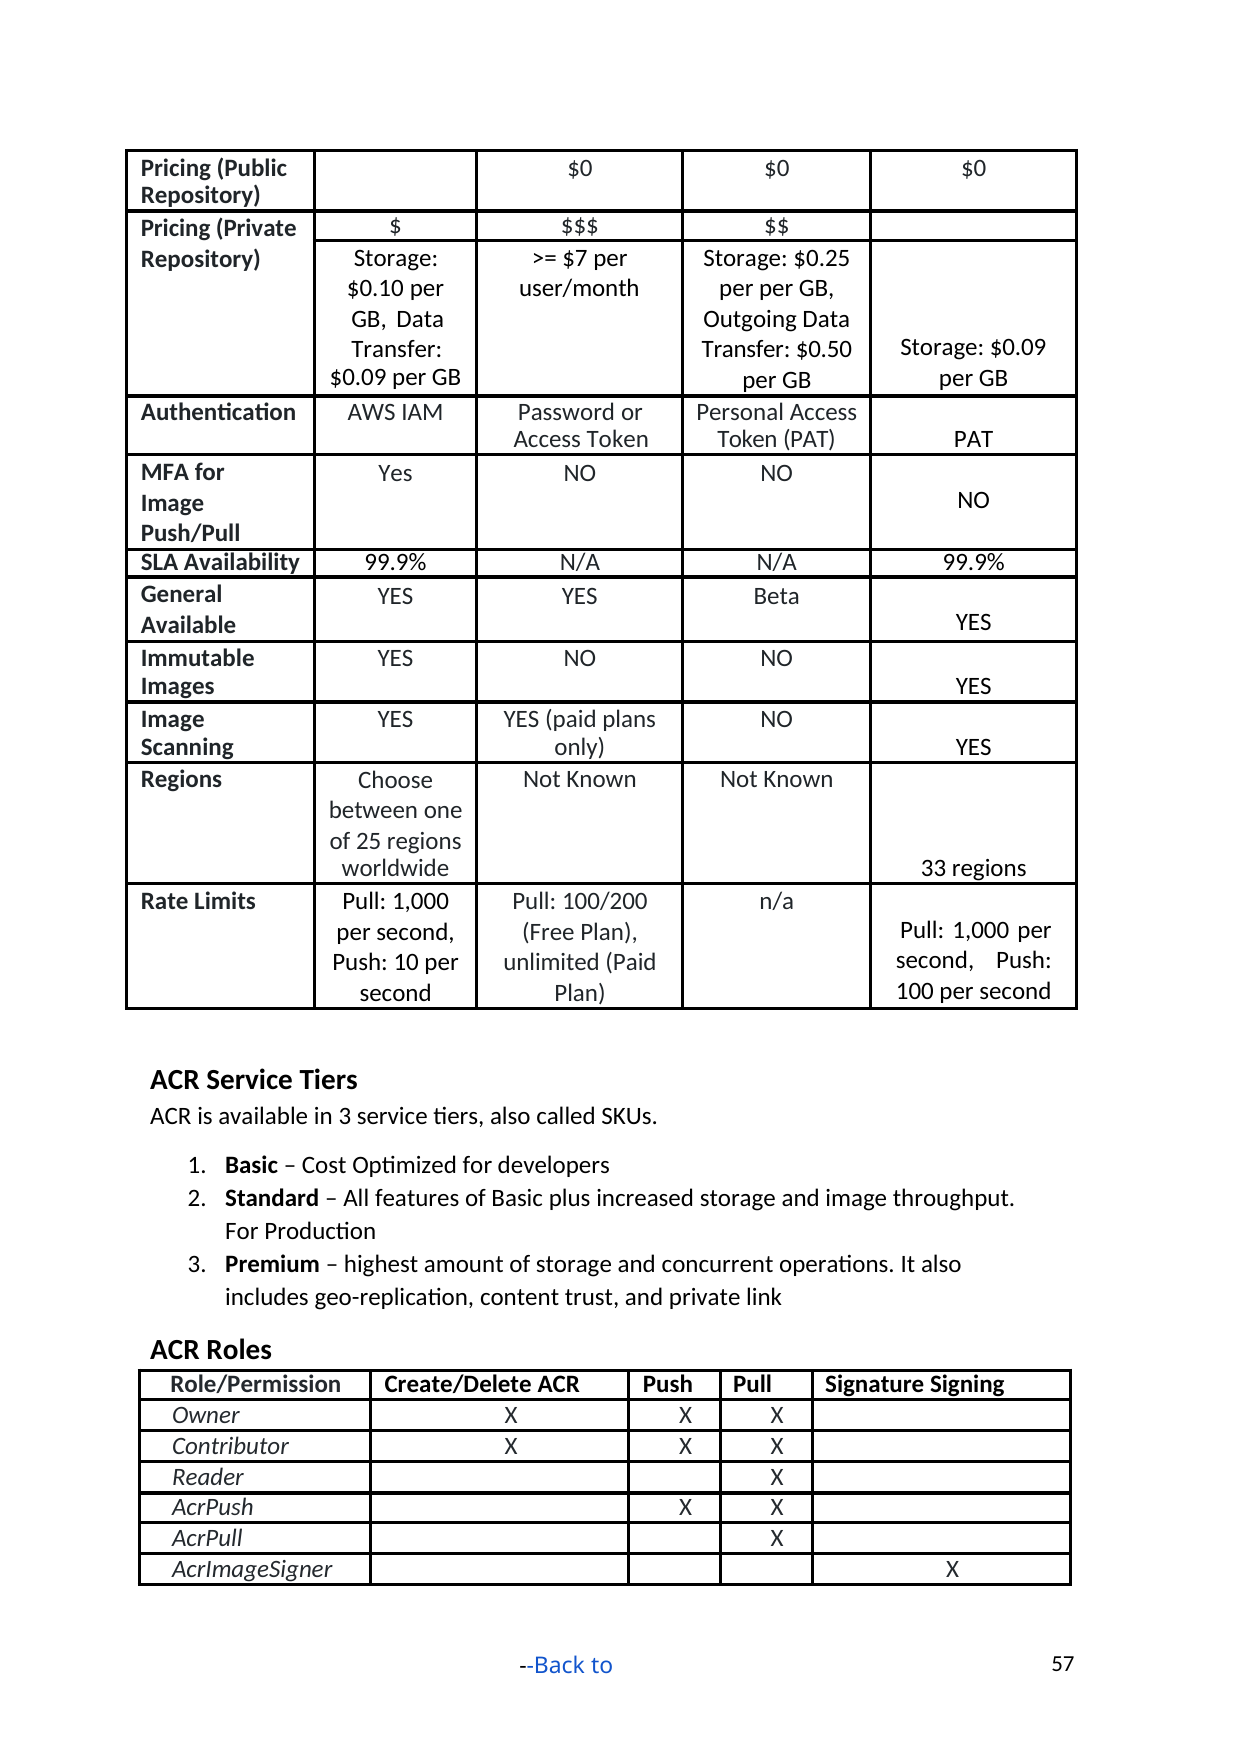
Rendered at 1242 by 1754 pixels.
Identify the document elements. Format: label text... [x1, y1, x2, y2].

table_header Push [630, 1372, 719, 1398]
table_cell Password or Access Token [478, 398, 681, 453]
table_cell [814, 1495, 1069, 1521]
table_cell X [372, 1401, 627, 1429]
text ACR is available in 3 service tiers, also called SKUs. [150, 1100, 1173, 1130]
table_cell [372, 1524, 627, 1552]
table_cell X [372, 1432, 627, 1460]
table_cell Pull: 1,000 per second, Push: 10 per second [316, 885, 475, 1007]
table_cell >= $7 per user/month [478, 242, 681, 394]
table_cell N/A [684, 551, 869, 575]
table_cell 33 regions [872, 764, 1075, 882]
table_cell YES [478, 579, 681, 639]
table_cell NO [684, 643, 869, 700]
table_cell Image Scanning [128, 704, 313, 761]
subtitle ACR Roles [150, 1331, 1173, 1366]
table_cell [722, 1555, 811, 1583]
table_cell Not Known [684, 764, 869, 882]
table_cell [872, 213, 1075, 238]
table_cell MFA for Image Push/Pull [128, 456, 313, 548]
table_cell [372, 1495, 627, 1521]
table_cell Beta [684, 579, 869, 639]
table_cell Regions [128, 764, 313, 882]
list Basic – Cost Optimized for developers [187, 1149, 1173, 1180]
table_cell Storage: $0.09 per GB [872, 242, 1075, 394]
table_header Pricing (Public Repository) [128, 152, 313, 209]
table_cell Immutable Images [128, 643, 313, 700]
table_cell AWS IAM [316, 398, 475, 453]
table_cell YES [872, 704, 1075, 761]
table_cell YES [316, 643, 475, 700]
table_cell Owner [141, 1401, 369, 1429]
table_cell Reader [141, 1463, 369, 1491]
table_cell Pull: 100/200 (Free Plan), unlimited (Paid Plan) [478, 885, 681, 1007]
table_cell N/A [478, 551, 681, 575]
table_cell $$$ [478, 213, 681, 238]
table_cell Pricing (Private Repository) [128, 213, 313, 394]
table_cell NO [478, 643, 681, 700]
table_cell X [814, 1555, 1069, 1583]
list Premium – highest amount of storage and concurrent operations. It also includes geo-replication, content trust, and private link [187, 1248, 1048, 1312]
list Standard – All features of Basic plus increased storage and image throughput. For Production [187, 1182, 1050, 1246]
table_cell [814, 1401, 1069, 1429]
table_cell Pull: 1,000 per second, Push: 100 per second [872, 885, 1075, 1007]
table_header Create/Delete ACR [372, 1372, 627, 1398]
table_cell X [722, 1463, 811, 1491]
table_cell YES [316, 704, 475, 761]
table_header Signature Signing [814, 1372, 1069, 1398]
table_cell AcrPush [141, 1495, 369, 1521]
table_header Role/Permission [141, 1372, 369, 1398]
table_cell NO [478, 456, 681, 548]
table_cell X [722, 1432, 811, 1460]
table_cell NO [872, 456, 1075, 548]
table_cell 99.9% [872, 551, 1075, 575]
table_cell General Available [128, 579, 313, 639]
table_cell NO [684, 456, 869, 548]
table_cell Contributor [141, 1432, 369, 1460]
table_header [316, 152, 475, 209]
table_cell Not Known [478, 764, 681, 882]
table_cell Choose between one of 25 regions worldwide [316, 764, 475, 882]
subtitle ACR Service Tiers [150, 1061, 1173, 1097]
table_cell n/a [684, 885, 869, 1007]
table_cell YES (paid plans only) [478, 704, 681, 761]
table_cell NO [684, 704, 869, 761]
table_header $0 [684, 152, 869, 209]
table_cell [814, 1463, 1069, 1491]
table_cell [630, 1463, 719, 1491]
table_cell AcrPull [141, 1524, 369, 1552]
table_cell PAT [872, 398, 1075, 453]
table_cell X [722, 1495, 811, 1521]
table_cell [630, 1524, 719, 1552]
table_cell 99.9% [316, 551, 475, 575]
table_cell $$ [684, 213, 869, 238]
table_cell X [630, 1401, 719, 1429]
table_cell AcrImageSigner [141, 1555, 369, 1583]
table_cell [814, 1524, 1069, 1552]
table_header $0 [872, 152, 1075, 209]
table_cell X [722, 1401, 811, 1429]
table_cell Storage: $0.25 per per GB, Outgoing Data Transfer: $0.50 per GB [684, 242, 869, 394]
table_header Pull [722, 1372, 811, 1398]
table_cell [372, 1463, 627, 1491]
table_cell Authentication [128, 398, 313, 453]
table_cell YES [316, 579, 475, 639]
table_cell YES [872, 643, 1075, 700]
table_cell X [630, 1495, 719, 1521]
table_cell [814, 1432, 1069, 1460]
table_cell [372, 1555, 627, 1583]
table_cell Storage: $0.10 per GB, Data Transfer: $0.09 per GB [316, 242, 475, 394]
table_cell Rate Limits [128, 885, 313, 1007]
table_cell [630, 1555, 719, 1583]
table_cell X [630, 1432, 719, 1460]
table_cell $ [316, 213, 475, 238]
table_cell SLA Availability [128, 551, 313, 575]
table_cell X [722, 1524, 811, 1552]
table_cell Personal Access Token (PAT) [684, 398, 869, 453]
table_header $0 [478, 152, 681, 209]
table_cell YES [872, 579, 1075, 639]
table_cell Yes [316, 456, 475, 548]
